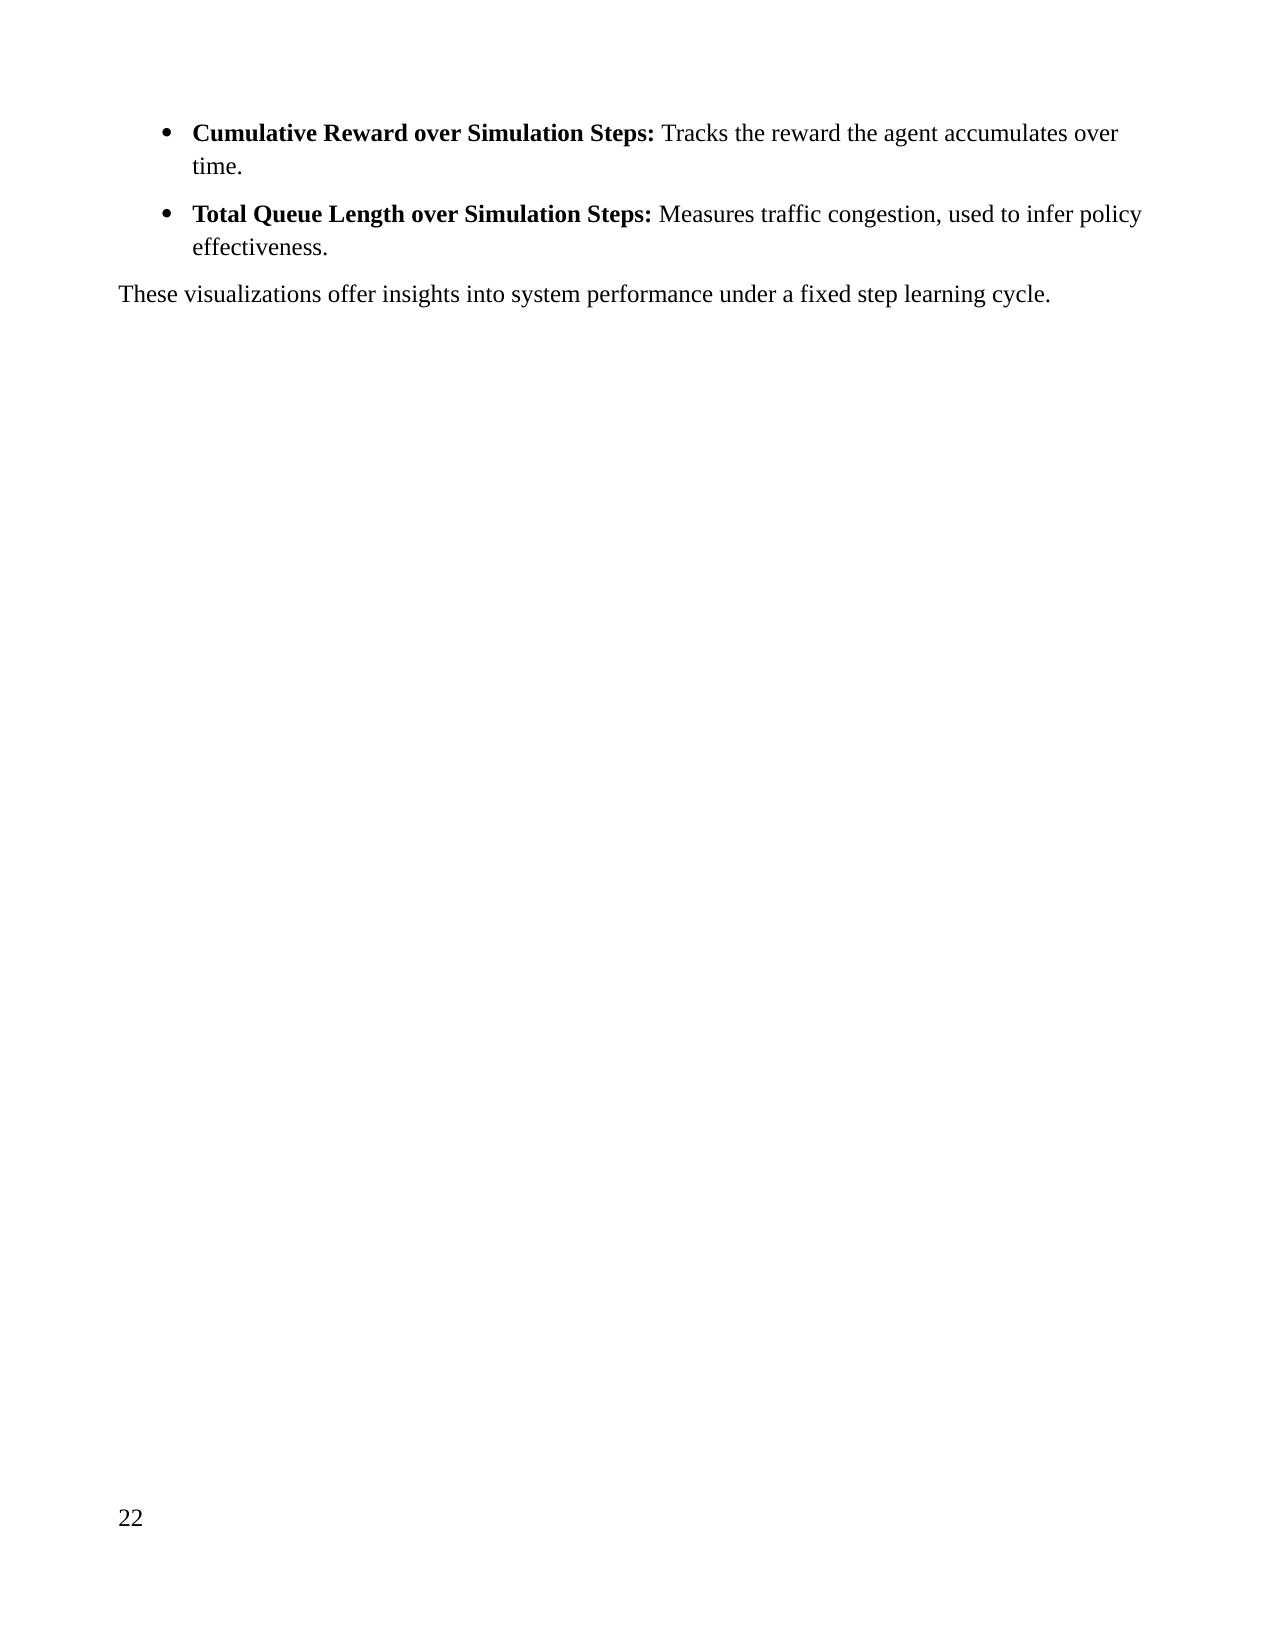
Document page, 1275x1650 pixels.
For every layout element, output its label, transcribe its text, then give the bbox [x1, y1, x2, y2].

list Cumulative Reward over Simulation Steps: Tracks the reward the agent accumulates over time. [162, 118, 1157, 180]
text These visualizations offer insights into system performance under a fixed step learning cycle. [118, 279, 1157, 308]
list Total Queue Length over Simulation Steps: Measures traffic congestion, used to infer policy effectiveness. [162, 199, 1157, 261]
